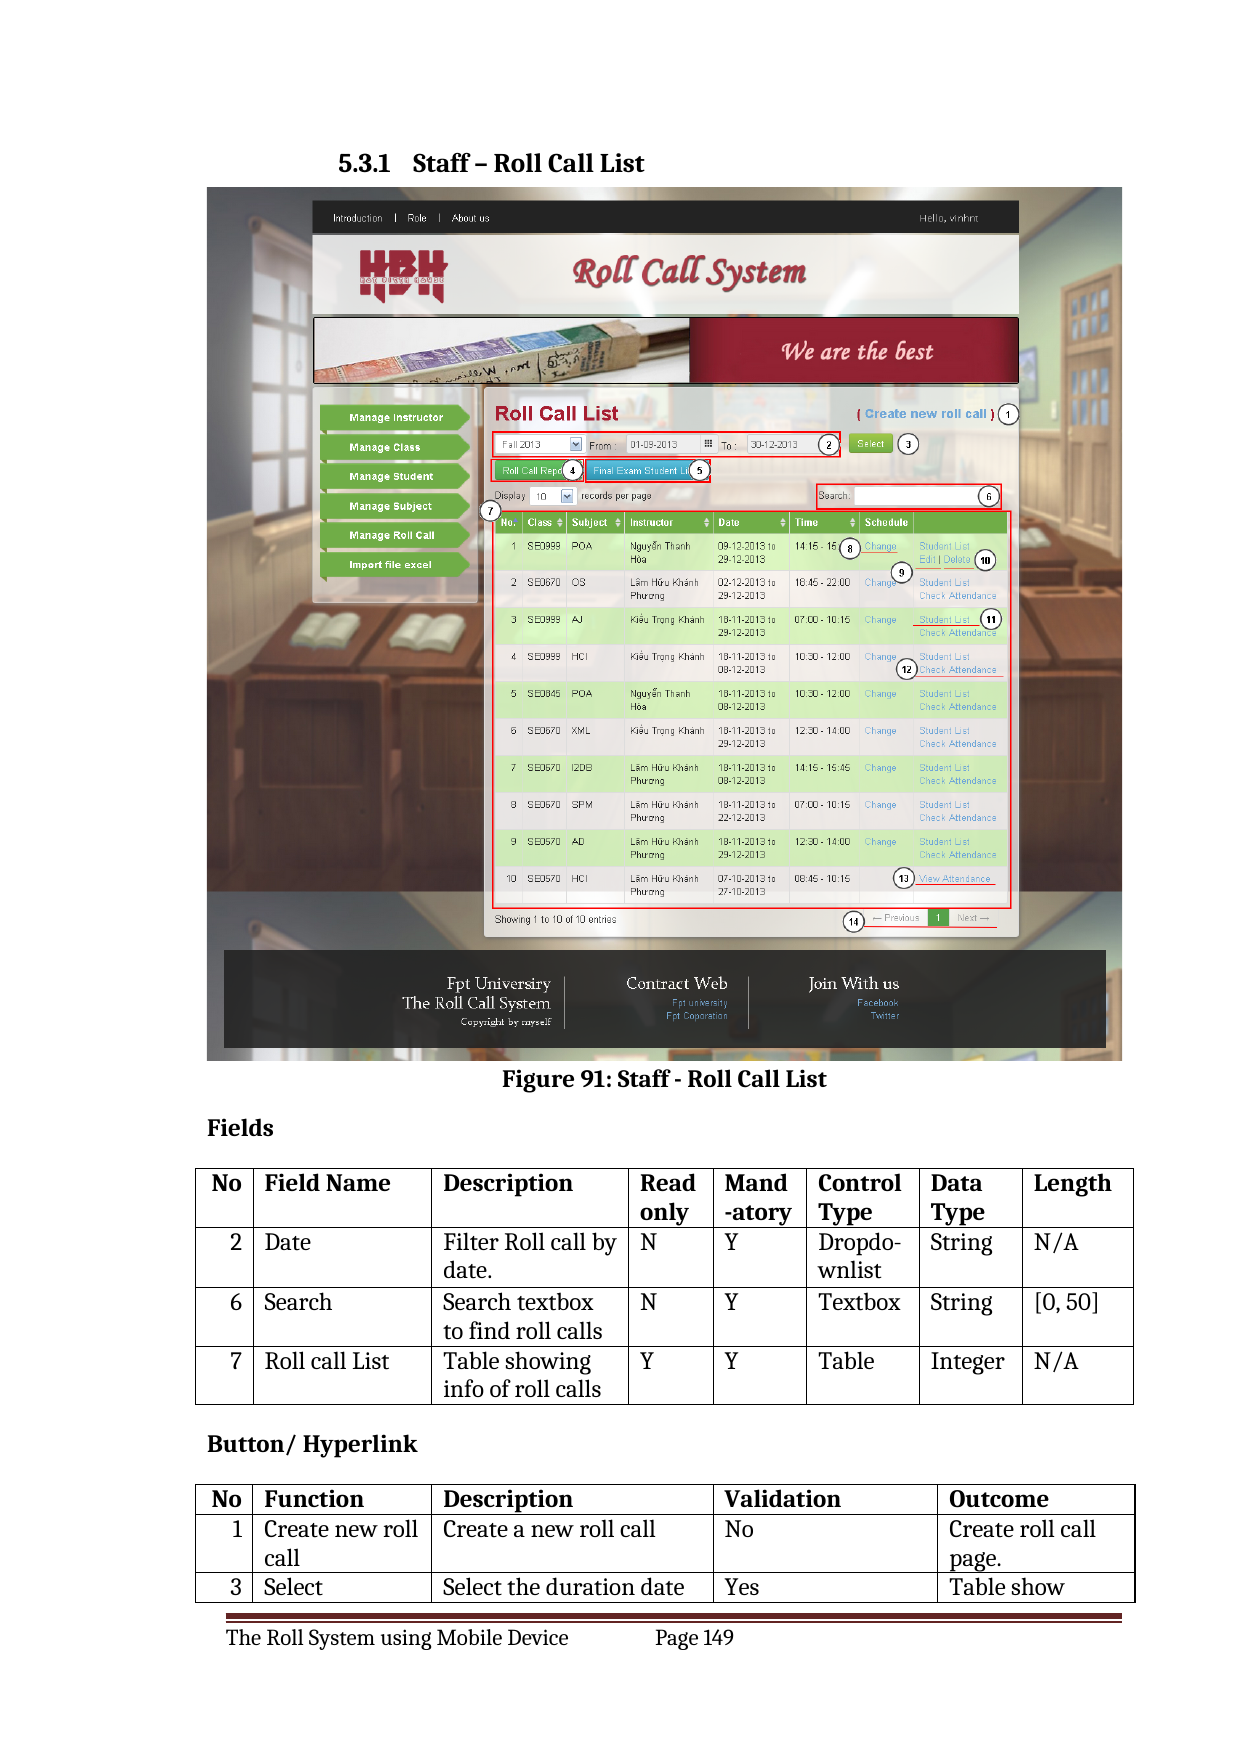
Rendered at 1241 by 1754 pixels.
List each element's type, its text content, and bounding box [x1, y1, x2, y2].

subtitle Staff – Roll Call List [338, 148, 1122, 179]
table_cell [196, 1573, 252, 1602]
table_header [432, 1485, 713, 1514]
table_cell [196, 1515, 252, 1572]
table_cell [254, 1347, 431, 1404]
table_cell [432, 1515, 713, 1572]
text Fields [207, 1114, 1122, 1143]
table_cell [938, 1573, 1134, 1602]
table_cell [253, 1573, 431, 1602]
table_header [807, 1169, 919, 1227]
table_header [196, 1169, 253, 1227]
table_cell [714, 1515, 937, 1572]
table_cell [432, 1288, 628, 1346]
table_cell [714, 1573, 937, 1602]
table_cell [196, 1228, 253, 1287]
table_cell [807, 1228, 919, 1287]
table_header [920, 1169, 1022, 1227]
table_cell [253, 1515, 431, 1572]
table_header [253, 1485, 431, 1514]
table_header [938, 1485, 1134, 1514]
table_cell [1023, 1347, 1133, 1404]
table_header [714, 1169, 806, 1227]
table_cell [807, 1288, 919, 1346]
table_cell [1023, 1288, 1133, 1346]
text Figure 91: Staff - Roll Call List [207, 1065, 1122, 1093]
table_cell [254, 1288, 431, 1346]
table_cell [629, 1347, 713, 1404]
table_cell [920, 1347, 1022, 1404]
text Button/ Hyperlink [207, 1430, 1122, 1459]
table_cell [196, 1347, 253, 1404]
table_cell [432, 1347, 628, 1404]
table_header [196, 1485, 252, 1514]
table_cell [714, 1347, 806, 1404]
picture [206, 187, 1123, 1061]
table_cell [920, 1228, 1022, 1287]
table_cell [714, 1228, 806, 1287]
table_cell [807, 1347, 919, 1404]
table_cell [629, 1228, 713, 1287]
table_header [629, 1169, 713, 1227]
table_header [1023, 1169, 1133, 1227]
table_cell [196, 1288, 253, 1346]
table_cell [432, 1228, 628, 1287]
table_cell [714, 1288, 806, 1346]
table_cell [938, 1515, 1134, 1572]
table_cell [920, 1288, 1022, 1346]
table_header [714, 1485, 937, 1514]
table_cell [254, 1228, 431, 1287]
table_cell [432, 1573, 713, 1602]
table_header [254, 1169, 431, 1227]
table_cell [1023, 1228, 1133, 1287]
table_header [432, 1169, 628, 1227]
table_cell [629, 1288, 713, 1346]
